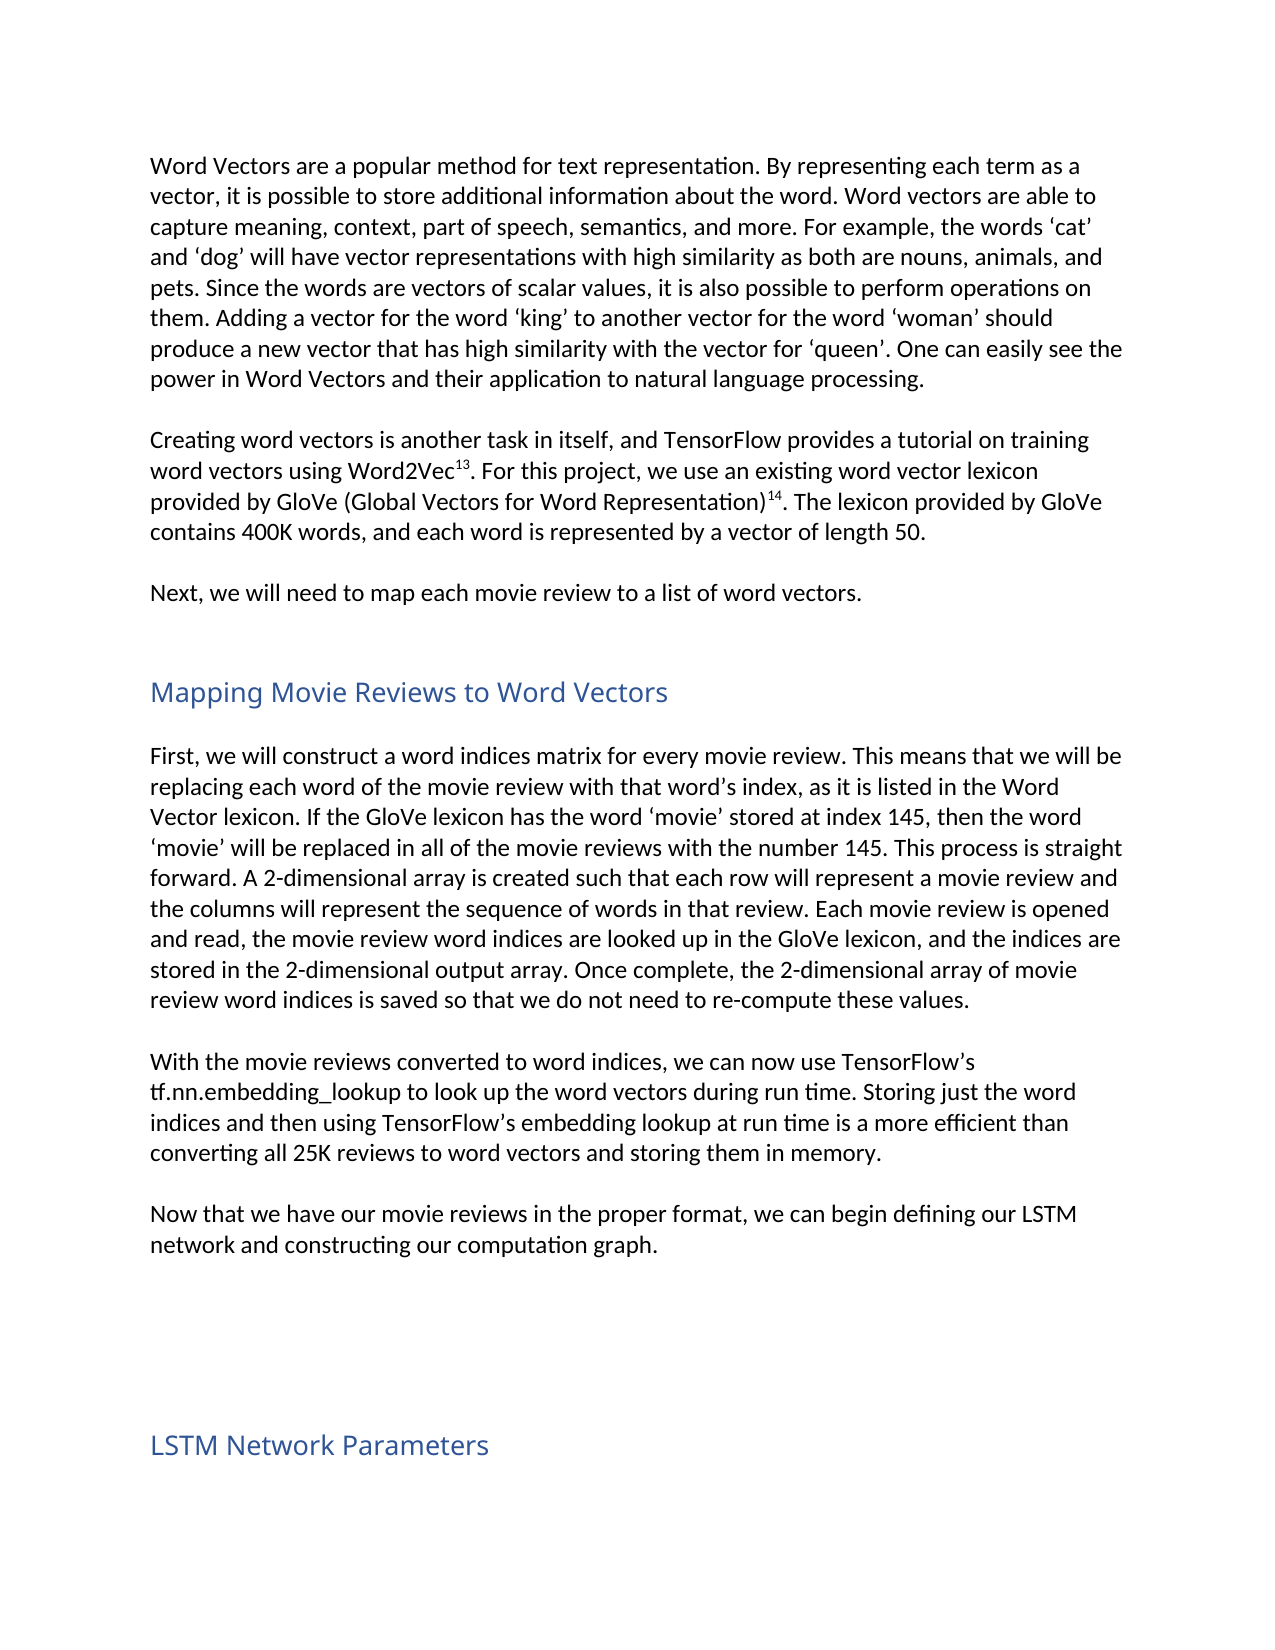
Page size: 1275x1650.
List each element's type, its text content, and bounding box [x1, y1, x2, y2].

subtitle LSTM Network Parameters [150, 1427, 1125, 1463]
text Creating word vectors is another task in itself, and TensorFlow provides a tutorial on training word vectors using Word2Vec13. For this project, we use an existing word vector lexicon provided by GloVe (Global Vectors for Word Representation)14. The lexicon provided by GloVe contains 400K words, and each word is represented by a vector of length 50. [150, 425, 1125, 547]
text Word Vectors are a popular method for text representation. By representing each term as a vector, it is possible to store additional information about the word. Word vectors are able to capture meaning, context, part of speech, semantics, and more. For example, the words ‘cat’ and ‘dog’ will have vector representations with high similarity as both are nouns, animals, and pets. Since the words are vectors of scalar values, it is also possible to perform operations on them. Adding a vector for the word ‘king’ to another vector for the word ‘woman’ should produce a new vector that has high similarity with the vector for ‘queen’. One can easily see the power in Word Vectors and their application to natural language processing. [150, 150, 1125, 394]
text Now that we have our movie reviews in the proper format, we can begin defining our LSTM network and constructing our computation graph. [150, 1198, 1125, 1259]
subtitle Mapping Movie Reviews to Word Vectors [150, 673, 1125, 710]
text Next, we will need to map each movie review to a list of word vectors. [150, 577, 1125, 608]
text First, we will construct a word indices matrix for every movie review. This means that we will be replacing each word of the movie review with that word’s index, as it is listed in the Word Vector lexicon. If the GloVe lexicon has the word ‘movie’ stored at index 145, then the word ‘movie’ will be replaced in all of the movie reviews with the number 145. This process is straight forward. A 2-dimensional array is created such that each row will represent a movie review and the columns will represent the sequence of words in that review. Each movie review is opened and read, the movie review word indices are looked up in the GloVe lexicon, and the indices are stored in the 2-dimensional output array. Once complete, the 2-dimensional array of movie review word indices is saved so that we do not need to re-compute these values. [150, 740, 1125, 1015]
text With the movie reviews converted to word indices, we can now use TensorFlow’s tf.nn.embedding_lookup to look up the word vectors during run time. Storing just the word indices and then using TensorFlow’s embedding lookup at run time is a more efficient than converting all 25K reviews to word vectors and storing them in memory. [150, 1046, 1125, 1168]
